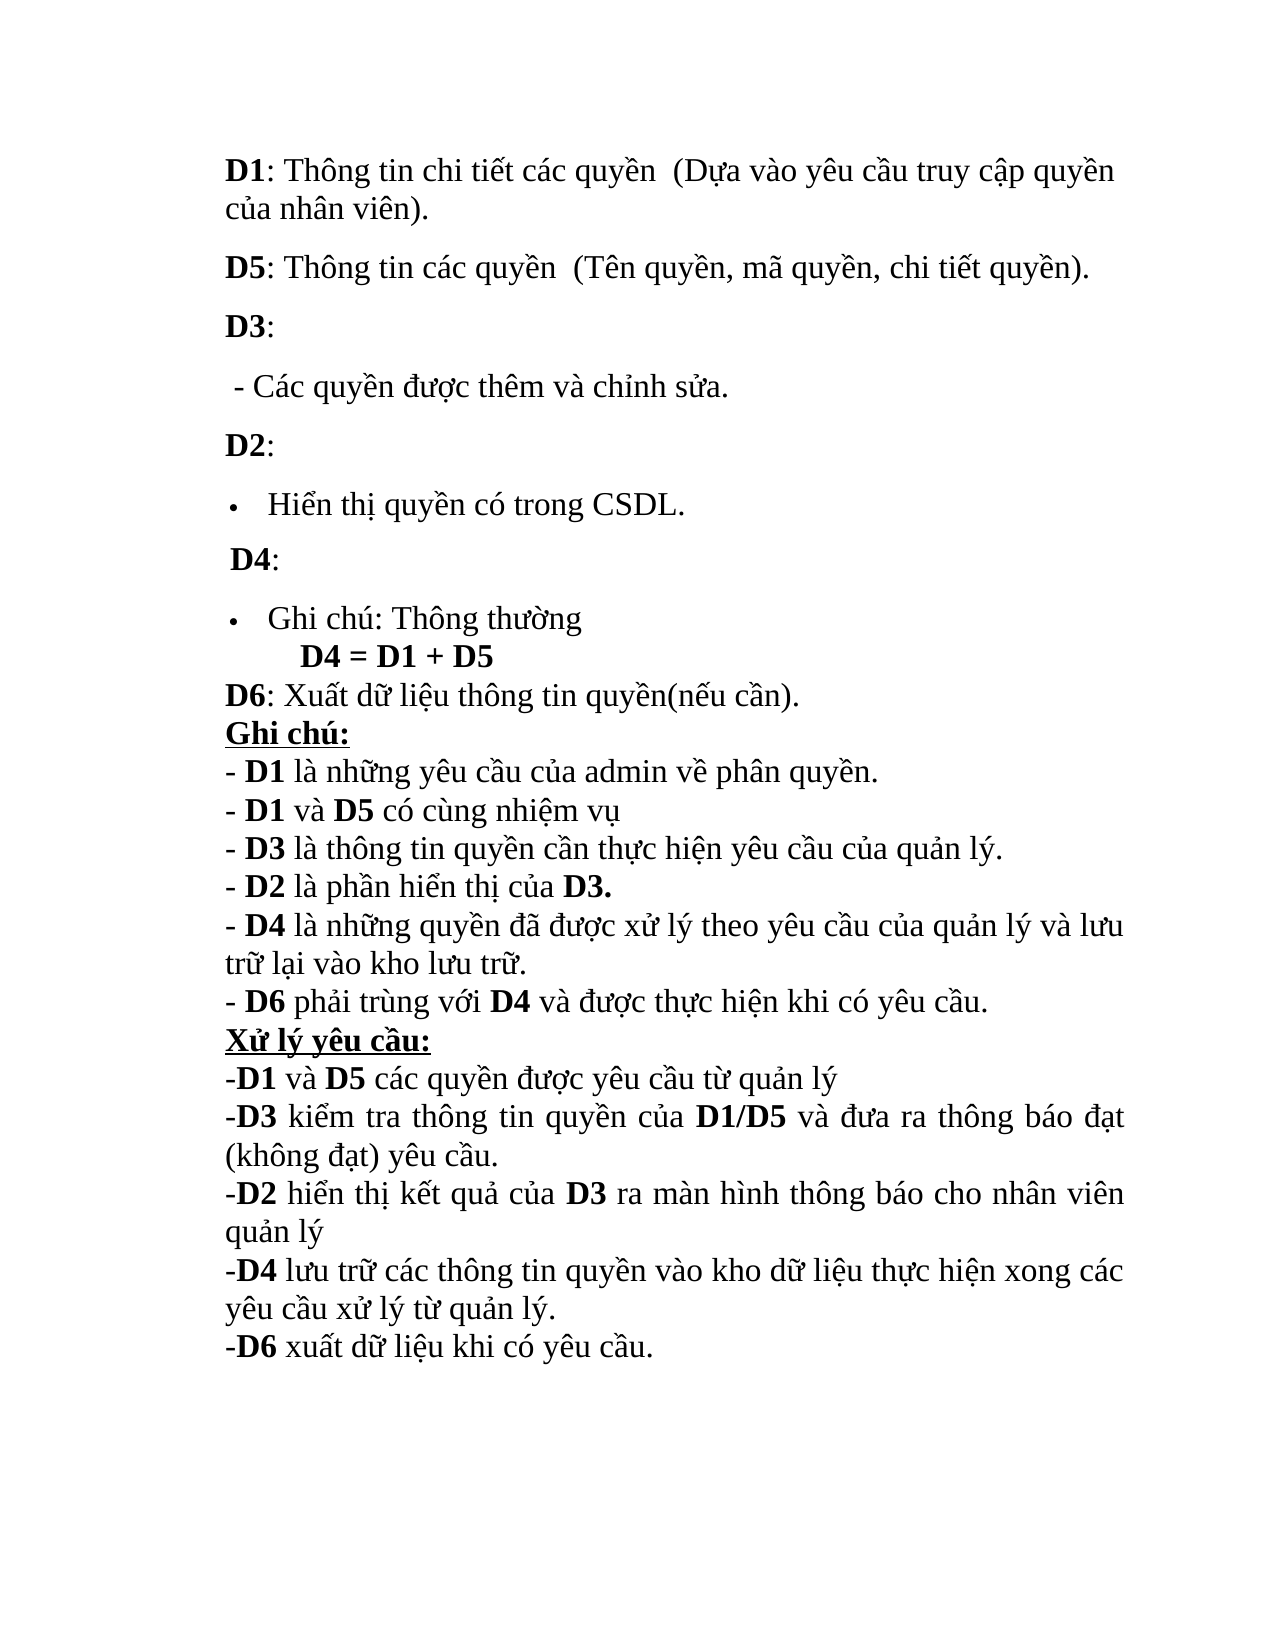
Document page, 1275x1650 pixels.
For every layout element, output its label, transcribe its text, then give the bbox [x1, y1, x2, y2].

text D5: Thông tin các quyền (Tên quyền, mã quyền, chi tiết quyền). [225, 247, 1125, 286]
text D2: [225, 425, 1125, 463]
text Xử lý yêu cầu: [225, 1020, 1125, 1058]
text - D4 là những quyền đã được xử lý theo yêu cầu của quản lý và lưu trữ lại vào kho lưu trữ. [225, 905, 1125, 982]
text -D2 hiển thị kết quả của D3 ra màn hình thông báo cho nhân viên quản lý [225, 1173, 1125, 1250]
text D1: Thông tin chi tiết các quyền (Dựa vào yêu cầu truy cập quyền của nhân viên). [225, 150, 1125, 227]
text - D6 phải trùng với D4 và được thực hiện khi có yêu cầu. [225, 982, 1125, 1020]
text D3: [225, 307, 1125, 345]
list Ghi chú: Thông thường [230, 598, 1125, 637]
text -D6 xuất dữ liệu khi có yêu cầu. [225, 1327, 1125, 1365]
text - D1 là những yêu cầu của admin về phân quyền. [225, 752, 1125, 790]
text Ghi chú: [225, 713, 1125, 752]
list Hiển thị quyền có trong CSDL. [230, 484, 1125, 522]
text -D1 và D5 các quyền được yêu cầu từ quản lý [150, 1058, 1125, 1097]
text -D4 lưu trữ các thông tin quyền vào kho dữ liệu thực hiện xong các yêu cầu xử lý từ quản lý. [225, 1250, 1125, 1327]
text D4 = D1 + D5 [267, 637, 1125, 675]
text - D3 là thông tin quyền cần thực hiện yêu cầu của quản lý. [225, 828, 1125, 867]
text -D3 kiểm tra thông tin quyền của D1/D5 và đưa ra thông báo đạt (không đạt) yêu cầu. [225, 1097, 1125, 1173]
text - D1 và D5 có cùng nhiệm vụ [225, 790, 1125, 828]
text D6: Xuất dữ liệu thông tin quyền(nếu cần). [225, 675, 1125, 713]
text - D2 là phần hiển thị của D3. [225, 867, 1125, 905]
text - Các quyền được thêm và chỉnh sửa. [225, 366, 1125, 404]
text D4: [230, 539, 1125, 577]
